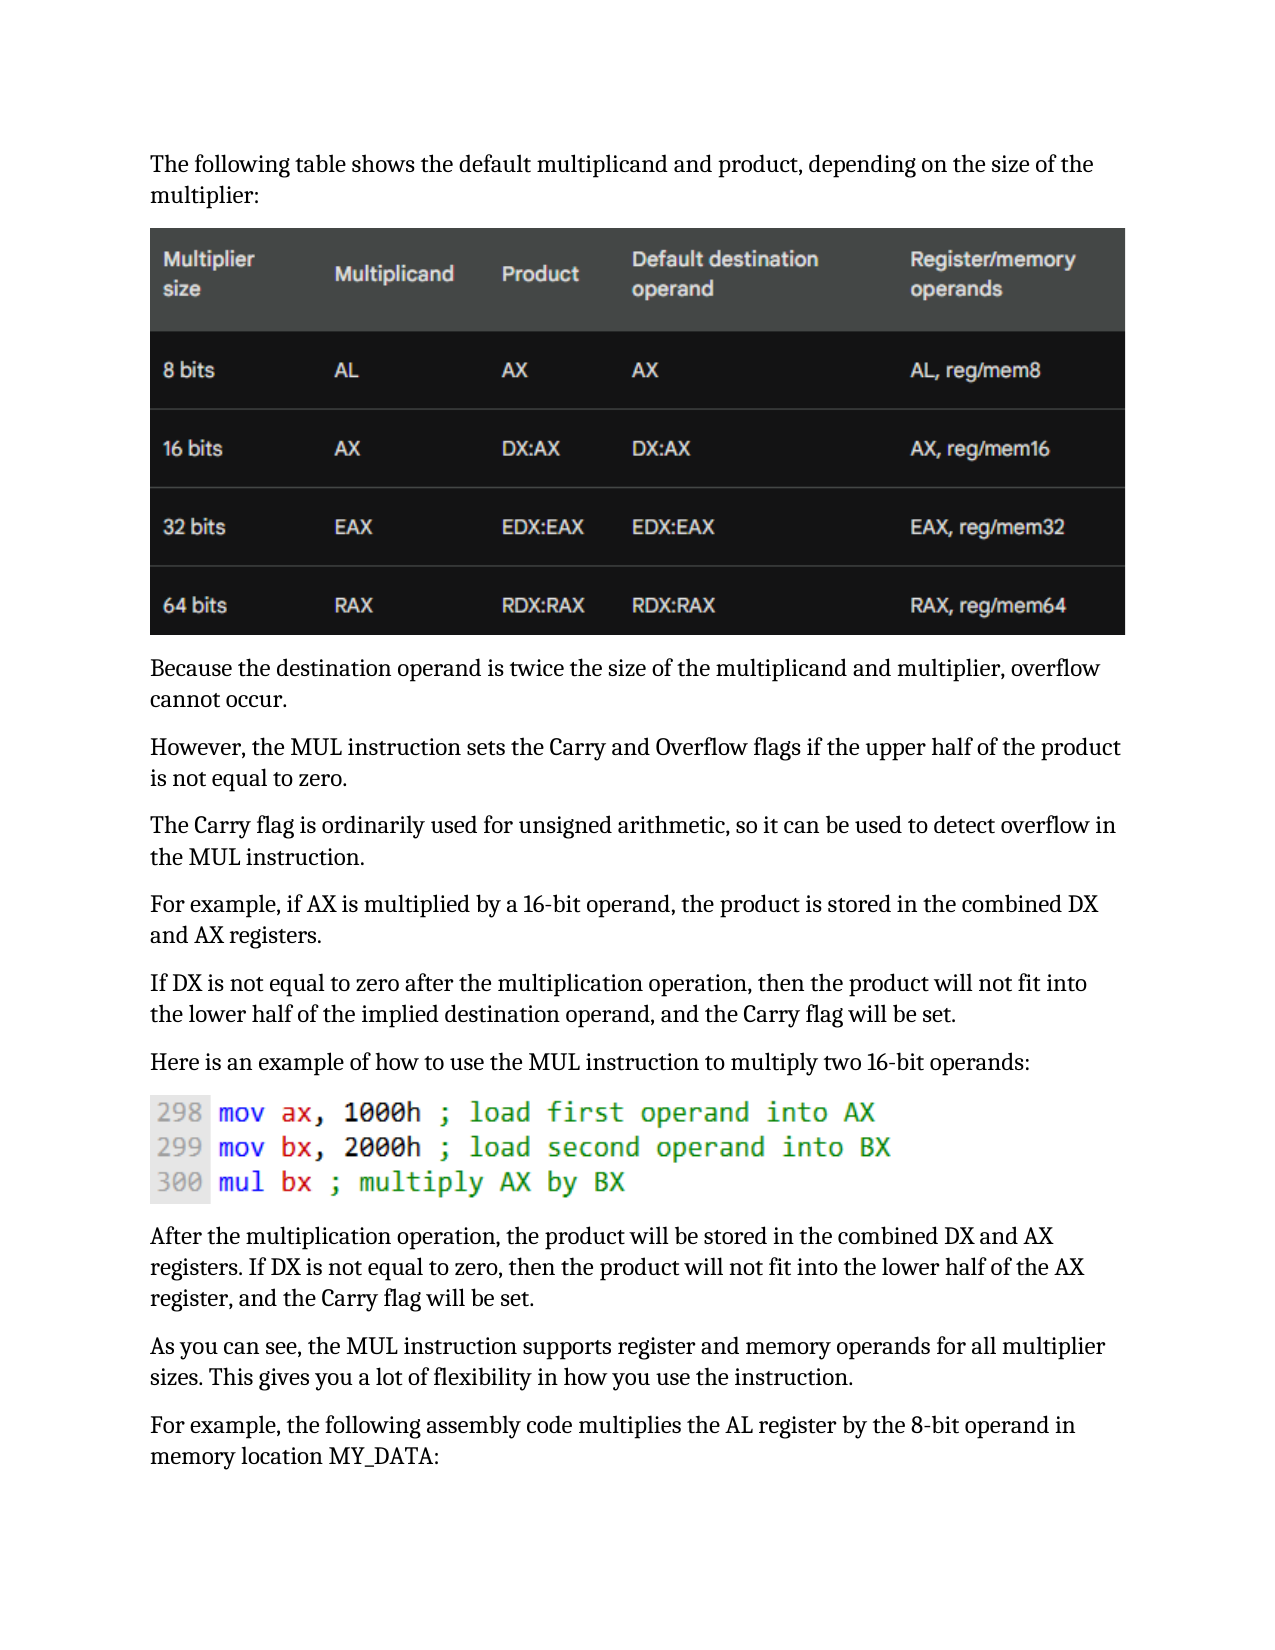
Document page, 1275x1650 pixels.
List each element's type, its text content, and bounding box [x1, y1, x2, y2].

text For example, if AX is multiplied by a 16-bit operand, the product is stored in the combined DX and AX registers. [150, 890, 1125, 950]
text However, the MUL instruction sets the Carry and Overflow flags if the upper half of the product is not equal to zero. [150, 733, 1125, 792]
text The Carry flag is ordinarily used for unsigned arithmetic, so it can be used to detect overflow in the MUL instruction. [150, 811, 1125, 871]
text For example, the following assembly code multiplies the AL register by the 8-bit operand in memory location MY_DATA: [150, 1411, 1125, 1471]
text Here is an example of how to use the MUL instruction to multiply two 16-bit operands: [150, 1048, 1125, 1076]
text The following table shows the default multiplicand and product, depending on the size of the multiplier: [150, 150, 1125, 210]
text After the multiplication operation, the product will be stored in the combined DX and AX registers. If DX is not equal to zero, then the product will not fit into the lower half of the AX register, and the Carry flag will be set. [150, 1222, 1125, 1313]
text As you can see, the MUL instruction supports register and memory operands for all multiplier sizes. This gives you a lot of flexibility in how you use the instruction. [150, 1332, 1125, 1392]
picture [150, 228, 1125, 635]
text Because the destination operand is twice the size of the multiplicand and multiplier, overflow cannot occur. [150, 654, 1125, 714]
text If DX is not equal to zero after the multiplication operation, then the product will not fit into the lower half of the implied destination operand, and the Carry flag will be set. [150, 969, 1125, 1029]
picture [150, 1095, 966, 1204]
